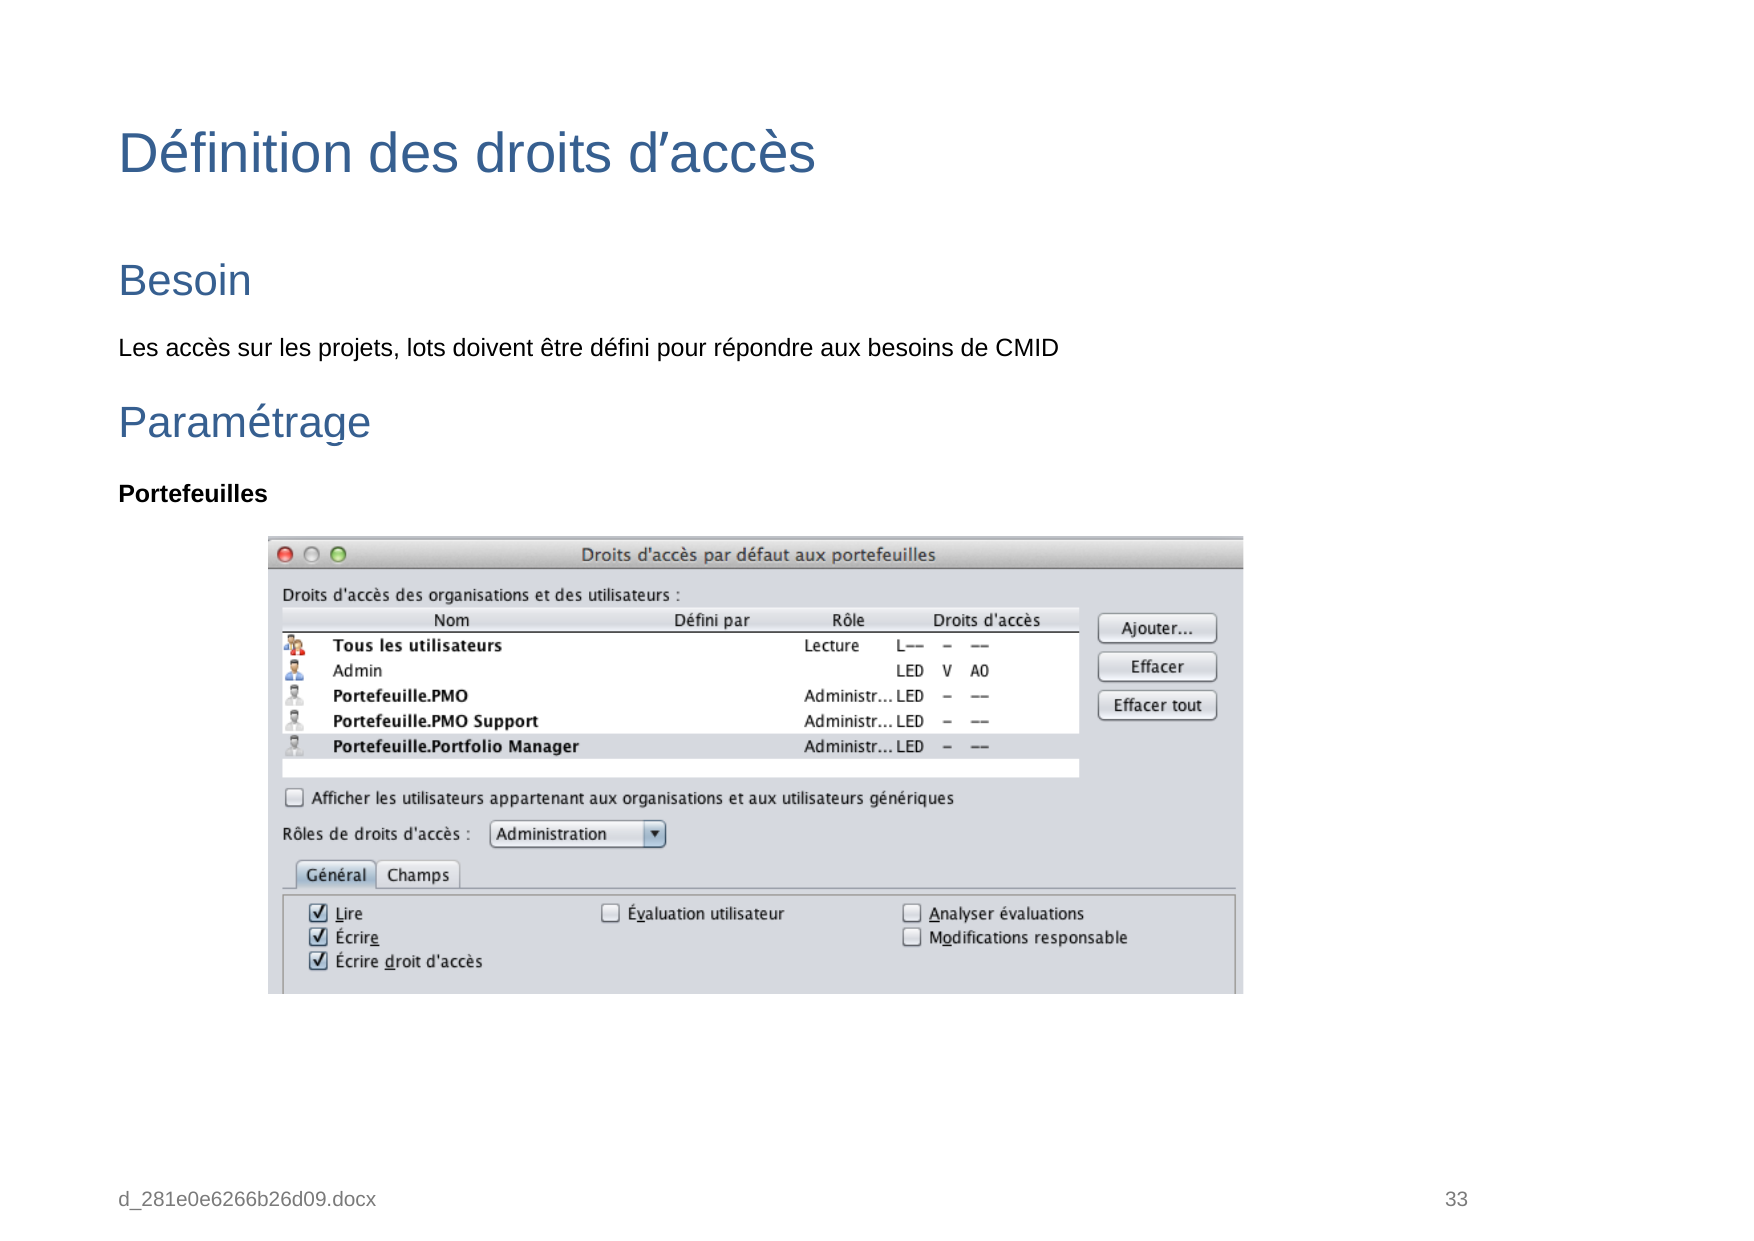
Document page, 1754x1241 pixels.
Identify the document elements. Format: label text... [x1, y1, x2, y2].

text Portefeuilles [118, 479, 1636, 507]
text Besoin [118, 254, 1636, 304]
text Les accès sur les projets, lots doivent être défini pour répondre aux besoins de CMID [118, 333, 1636, 362]
text Définition des droits d’accès [118, 112, 1636, 189]
picture [268, 536, 1244, 994]
text Paramétrage [118, 390, 1636, 450]
